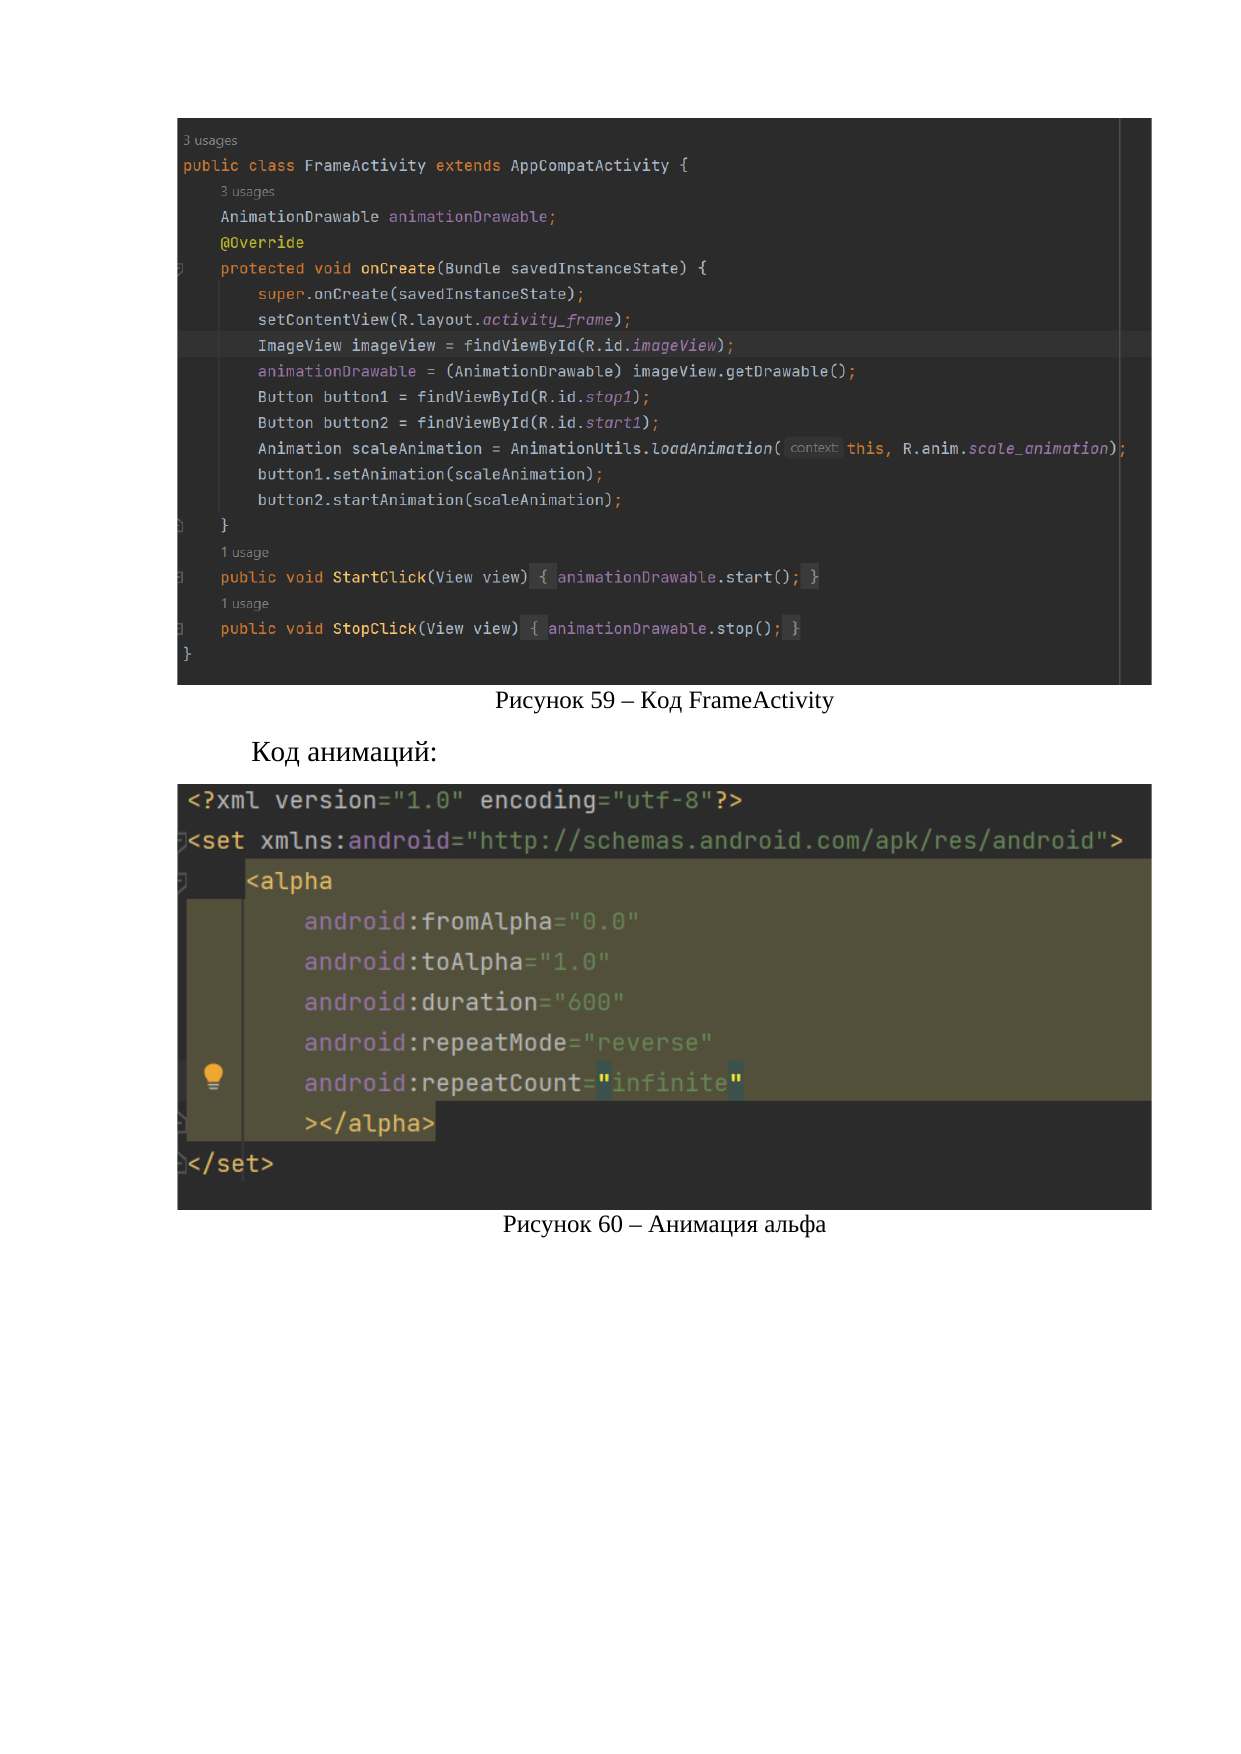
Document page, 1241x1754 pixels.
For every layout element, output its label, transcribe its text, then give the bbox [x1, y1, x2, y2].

picture [177, 118, 1152, 685]
picture [177, 784, 1152, 1210]
text Код анимаций: [177, 734, 1152, 768]
